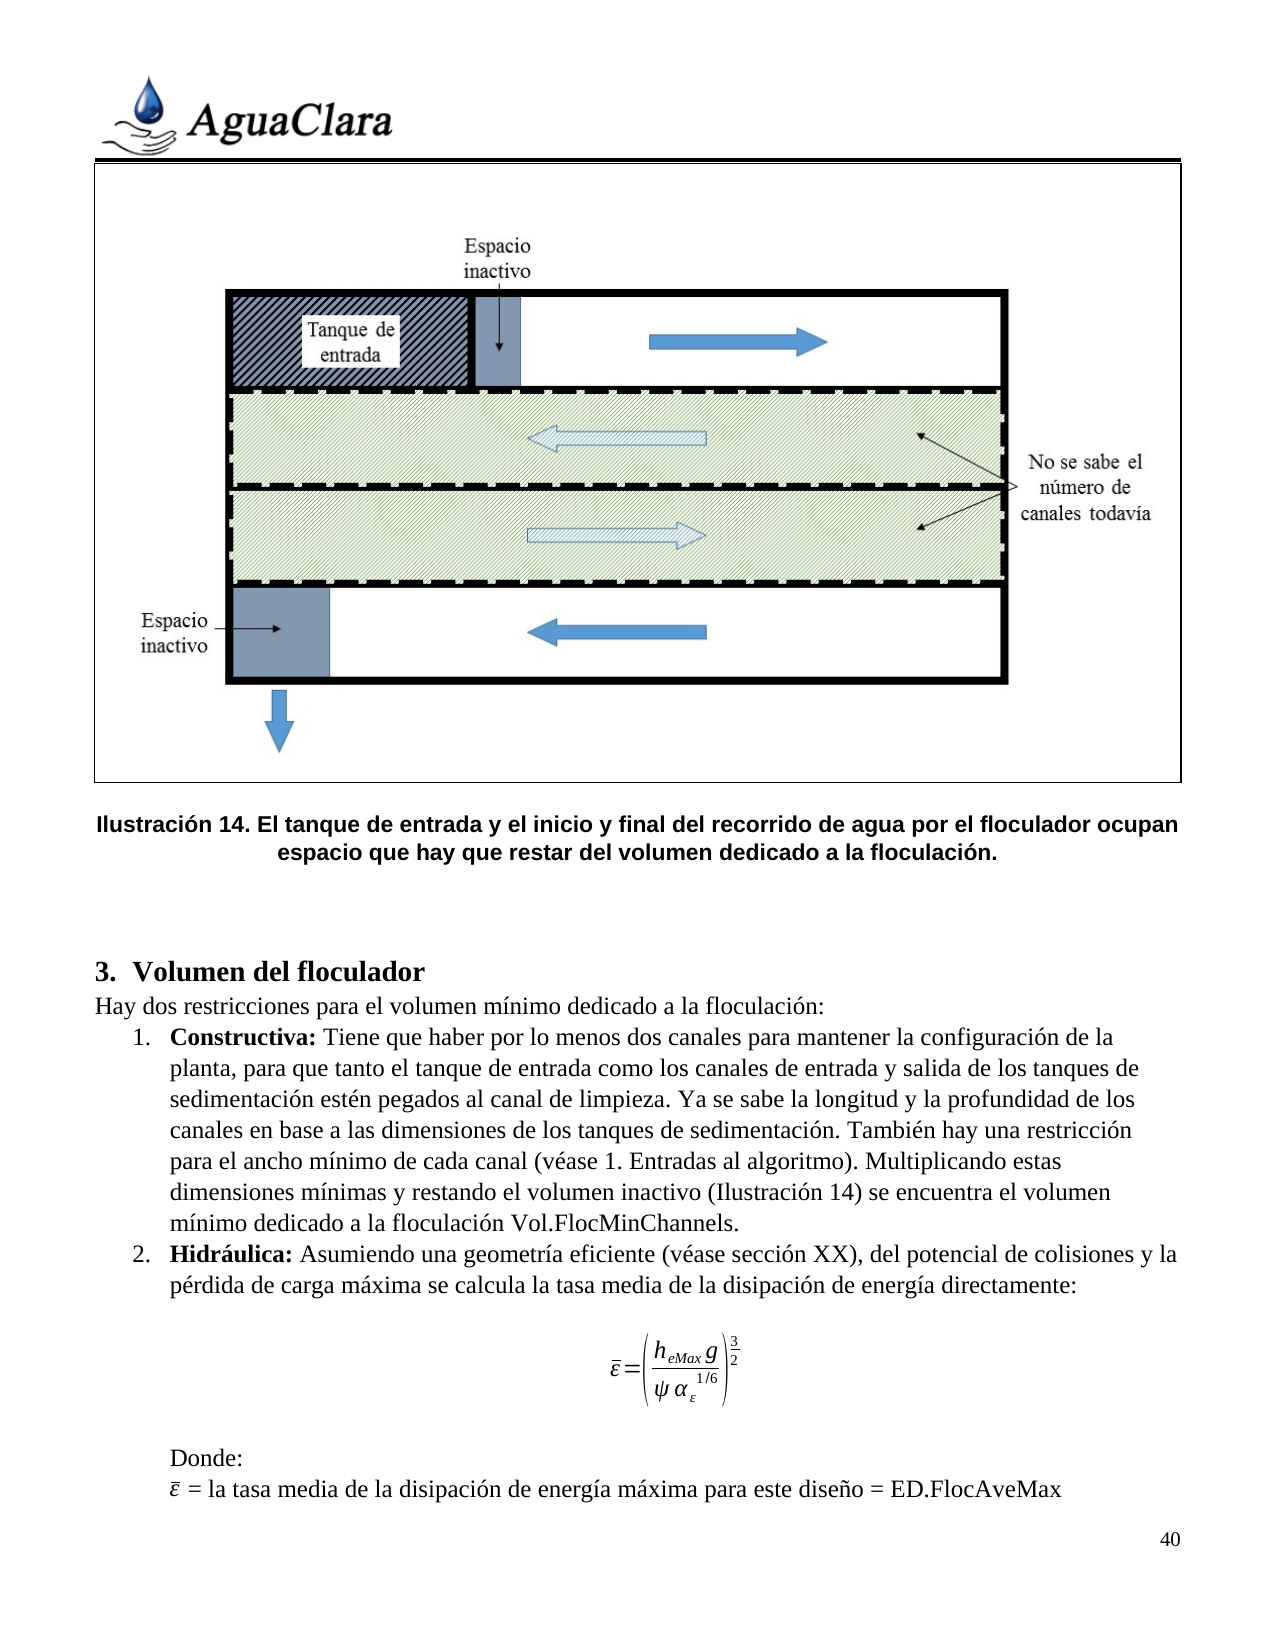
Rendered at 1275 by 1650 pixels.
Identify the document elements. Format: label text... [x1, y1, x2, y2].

text Hay dos restricciones para el volumen mínimo dedicado a la floculación: [94, 991, 1181, 1019]
picture [94, 75, 412, 158]
picture [104, 219, 1171, 780]
list = la tasa media de la disipación de energía máxima para este diseño = ED.FlocAveMax [169, 1474, 1181, 1502]
list Donde: [169, 1443, 1181, 1471]
subtitle Volumen del floculador [94, 954, 1181, 988]
list Constructiva: Tiene que haber por lo menos dos canales para mantener la configuración de la planta, para que tanto el tanque de entrada como los canales de entrada y salida de los tanques de sedimentación estén pegados al canal de limpieza. Ya se sabe la longitud y la profundidad de los canales en base a las dimensiones de los tanques de sedimentación. También hay una restricción para el ancho mínimo de cada canal (véase 1. Entradas al algoritmo). Multiplicando estas dimensiones mínimas y restando el volumen inactivo (Ilustración 14) se encuentra el volumen mínimo dedicado a la floculación Vol.FlocMinChannels. [132, 1022, 1181, 1237]
list Hidráulica: Asumiendo una geometría eficiente (véase sección XX), del potencial de colisiones y la pérdida de carga máxima se calcula la tasa media de la disipación de energía directamente: [132, 1239, 1181, 1299]
text Ilustración 14. El tanque de entrada y el inicio y final del recorrido de agua por el floculador ocupan espacio que hay que restar del volumen dedicado a la floculación. [94, 811, 1181, 865]
